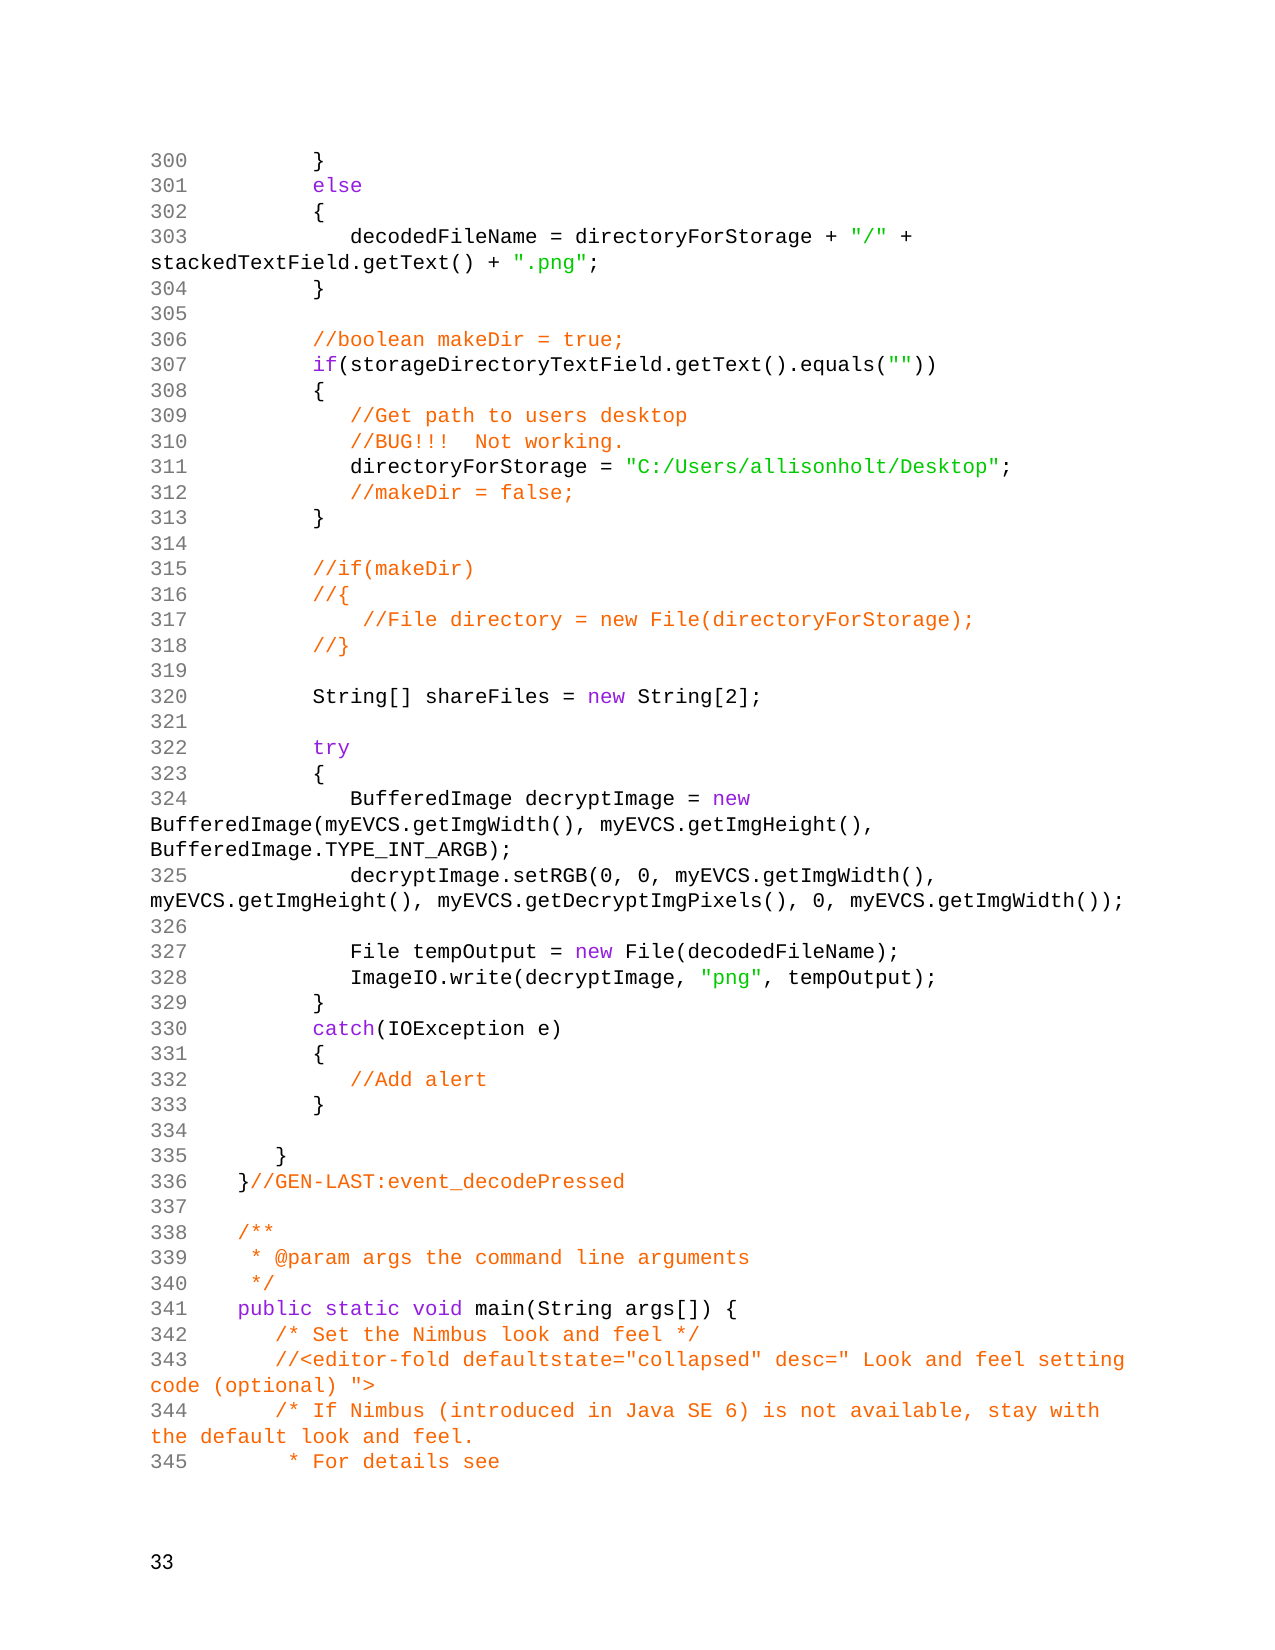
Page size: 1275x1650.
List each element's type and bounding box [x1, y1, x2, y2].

text [150, 150, 1125, 1475]
